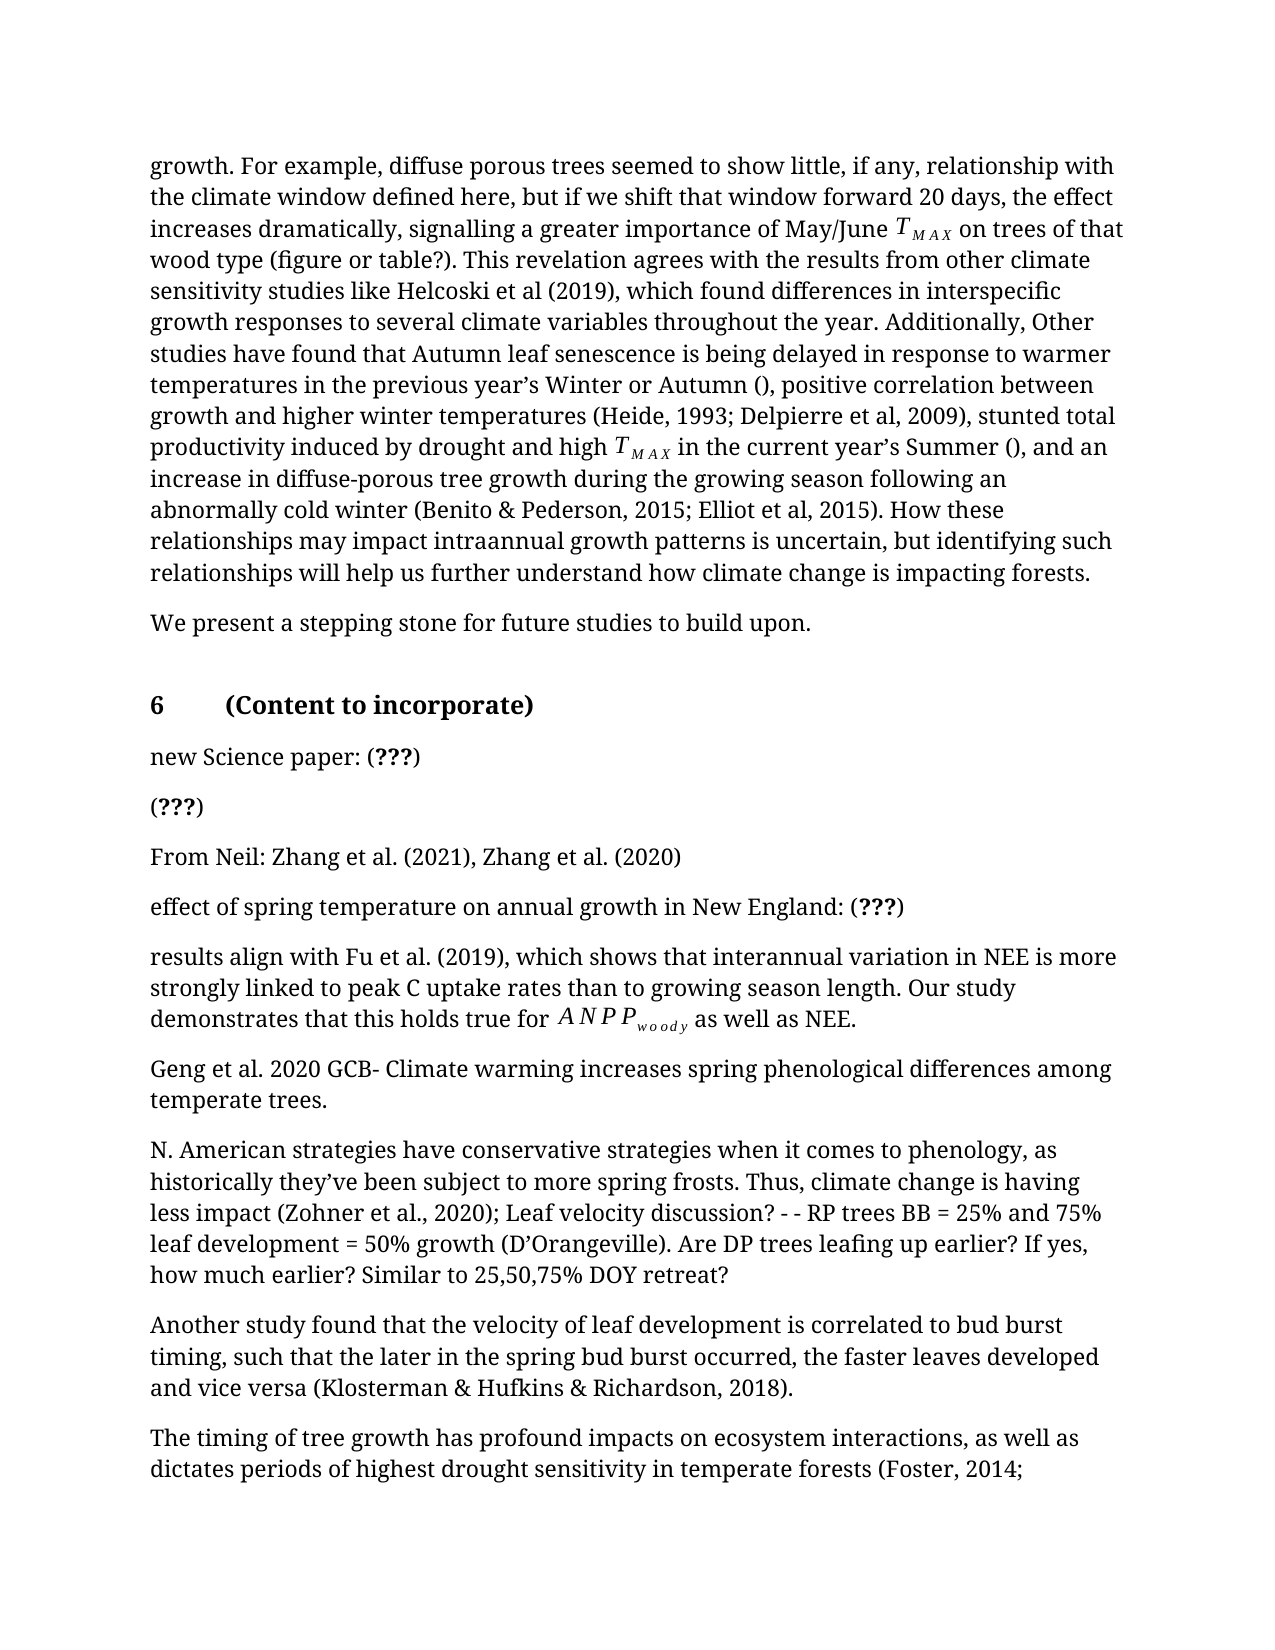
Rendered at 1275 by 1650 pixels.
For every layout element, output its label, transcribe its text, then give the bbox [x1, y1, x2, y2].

text Geng et al. 2020 GCB- Climate warming increases spring phenological differences among temperate trees. [150, 1053, 1125, 1116]
text effect of spring temperature on annual growth in New England: (???) [150, 891, 1125, 922]
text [150, 150, 1125, 588]
text Another study found that the velocity of leaf development is correlated to bud burst timing, such that the later in the spring bud burst occurred, the faster leaves developed and vice versa (Klosterman & Hufkins & Richardson, 2018). [150, 1309, 1125, 1403]
text new Science paper: (???) [150, 741, 1125, 772]
text results align with Fu et al. (2019), which shows that interannual variation in NEE is more strongly linked to peak C uptake rates than to growing season length. Our study demonstrates that this holds true for as well as NEE. [150, 941, 1125, 1034]
text We present a stepping stone for future studies to build upon. [150, 606, 1125, 638]
subtitle 6 (Content to incorporate) [150, 688, 1125, 722]
text From Neil: Zhang et al. (2021), Zhang et al. (2020) [150, 841, 1125, 872]
text (???) [150, 791, 1125, 822]
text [150, 1422, 1125, 1484]
text N. American strategies have conservative strategies when it comes to phenology, as historically they’ve been subject to more spring frosts. Thus, climate change is having less impact (Zohner et al., 2020); Leaf velocity discussion? - - RP trees BB = 25% and 75% leaf development = 50% growth (D’Orangeville). Are DP trees leafing up earlier? If yes, how much earlier? Similar to 25,50,75% DOY retreat? [150, 1134, 1125, 1291]
